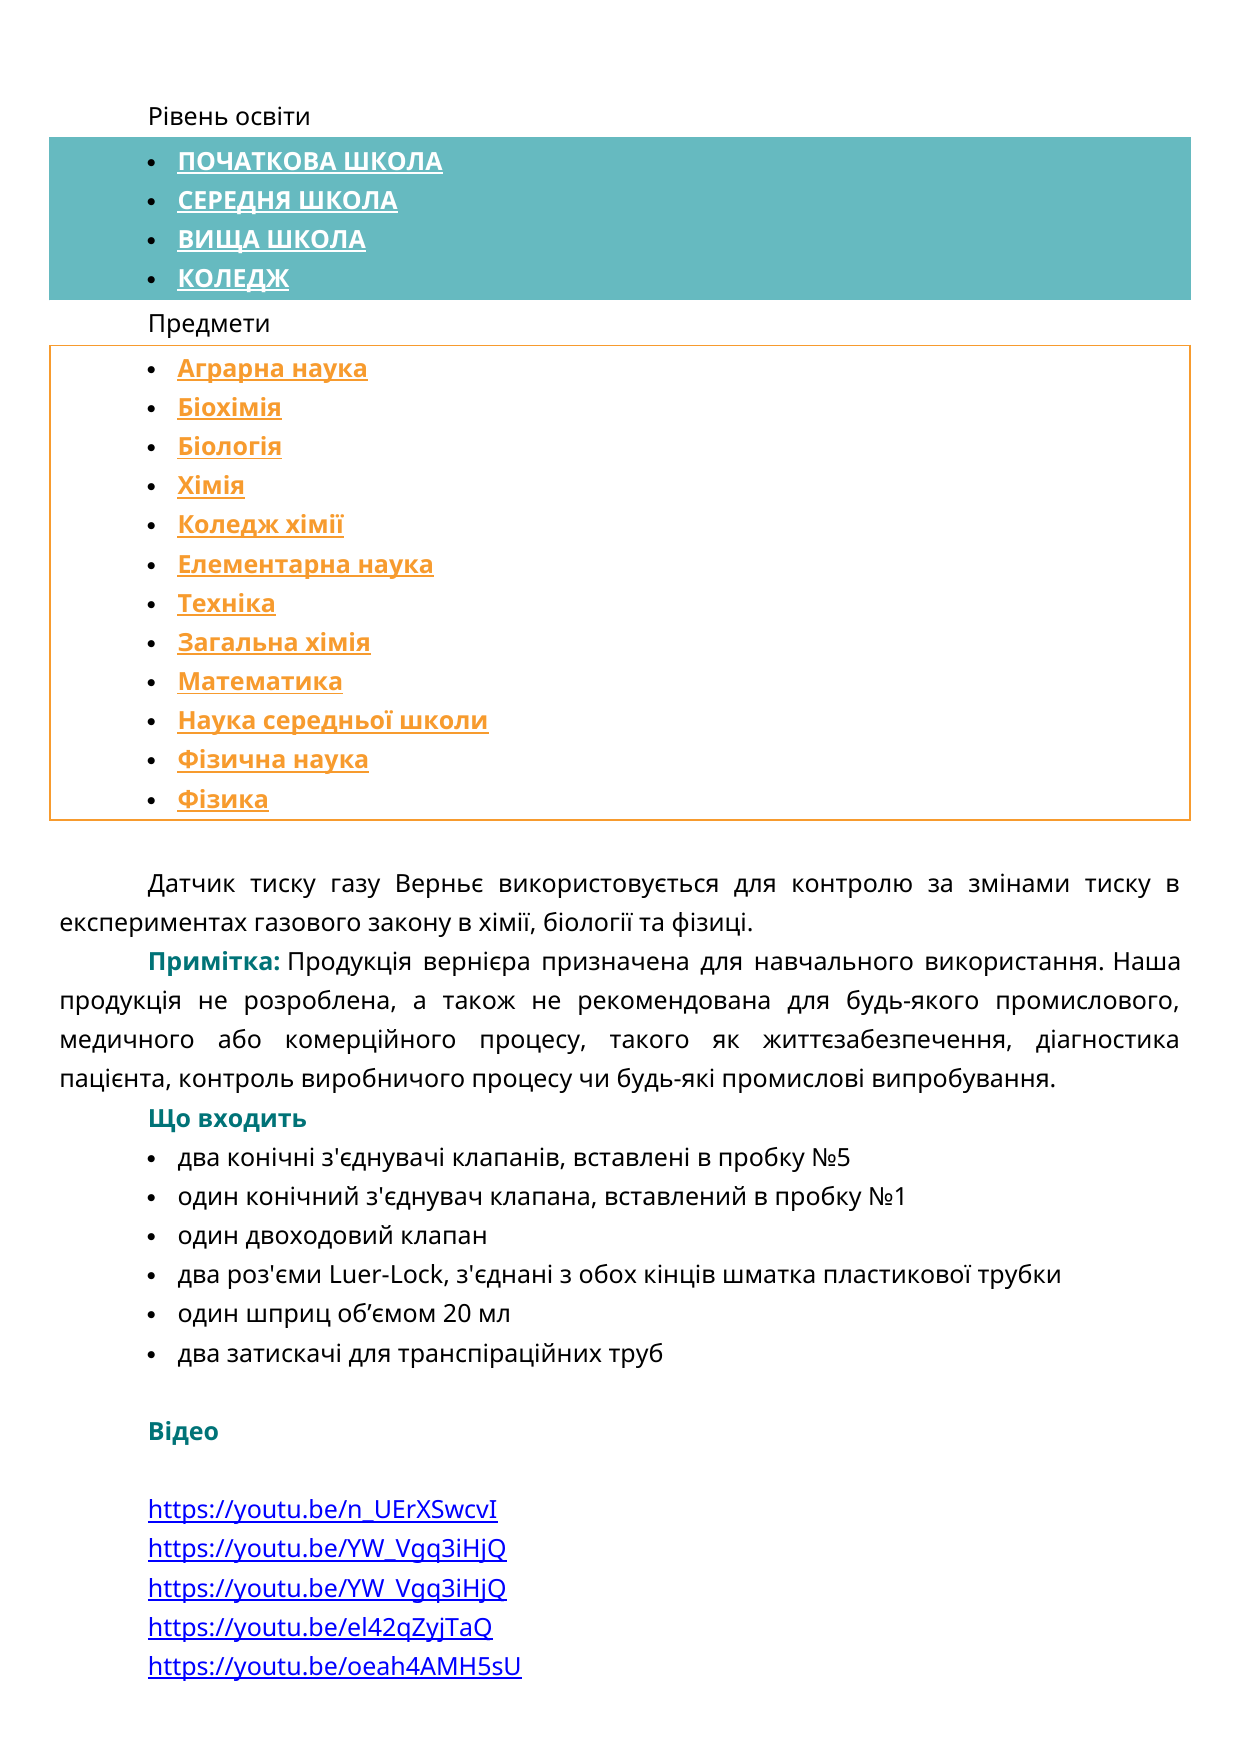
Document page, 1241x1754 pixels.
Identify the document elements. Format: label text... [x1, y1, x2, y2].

text Датчик тиску газу Верньє використовується для контролю за змінами тиску в експериментах газового закону в хімії, біології та фізиці. [59, 865, 1181, 938]
list два роз'єми Luer-Lock, з'єднані з обох кінців шматка пластикової трубки [59, 1257, 1181, 1291]
list Біохімія [51, 384, 1189, 423]
list Біологія [51, 423, 1189, 462]
list Наука середньої школи [51, 697, 1189, 736]
list один двоходовий клапан [59, 1218, 1181, 1252]
list Фізична наука [51, 736, 1189, 776]
text Примітка: Продукція вернієра призначена для навчального використання. Наша продукція не розроблена, а також не рекомендована для будь-якого промислового, медичного або комерційного процесу, такого як життєзабезпечення, діагностика пацієнта, контроль виробничого процесу чи будь-які промислові випробування. [59, 944, 1181, 1095]
list Фізика [51, 776, 1189, 819]
list Коледж хімії [51, 501, 1189, 541]
text https://youtu.be/YW_Vgq3iHjQ [59, 1570, 1181, 1604]
list КОЛЕДЖ [51, 255, 1189, 299]
list Хімія [51, 462, 1189, 501]
list Техніка [51, 580, 1189, 619]
text https://youtu.be/el42qZyjTaQ [59, 1609, 1181, 1643]
subtitle Предмети [59, 306, 1181, 339]
list Елементарна наука [51, 541, 1189, 580]
list ВИЩА ШКОЛА [51, 216, 1189, 255]
list Математика [51, 658, 1189, 697]
list Загальна хімія [51, 619, 1189, 658]
list два конічні з'єднувачі клапанів, вставлені в пробку №5 [59, 1139, 1181, 1173]
list СЕРЕДНЯ ШКОЛА [51, 177, 1189, 216]
subtitle Рівень освіти [59, 98, 1181, 132]
text https://youtu.be/n_UErXSwcvI [59, 1492, 1181, 1526]
list два затискачі для транспіраційних труб [59, 1335, 1181, 1369]
list один конічний з'єднувач клапана, вставлений в пробку №1 [59, 1179, 1181, 1213]
text https://youtu.be/YW_Vgq3iHjQ [59, 1531, 1181, 1565]
text Що входить [59, 1100, 1181, 1134]
list один шприц об’ємом 20 мл [59, 1296, 1181, 1330]
list ПОЧАТКОВА ШКОЛА [51, 139, 1189, 177]
list Аграрна наука [51, 346, 1189, 384]
text https://youtu.be/oeah4AMH5sU [59, 1649, 1181, 1683]
subtitle Відео [59, 1414, 1181, 1448]
